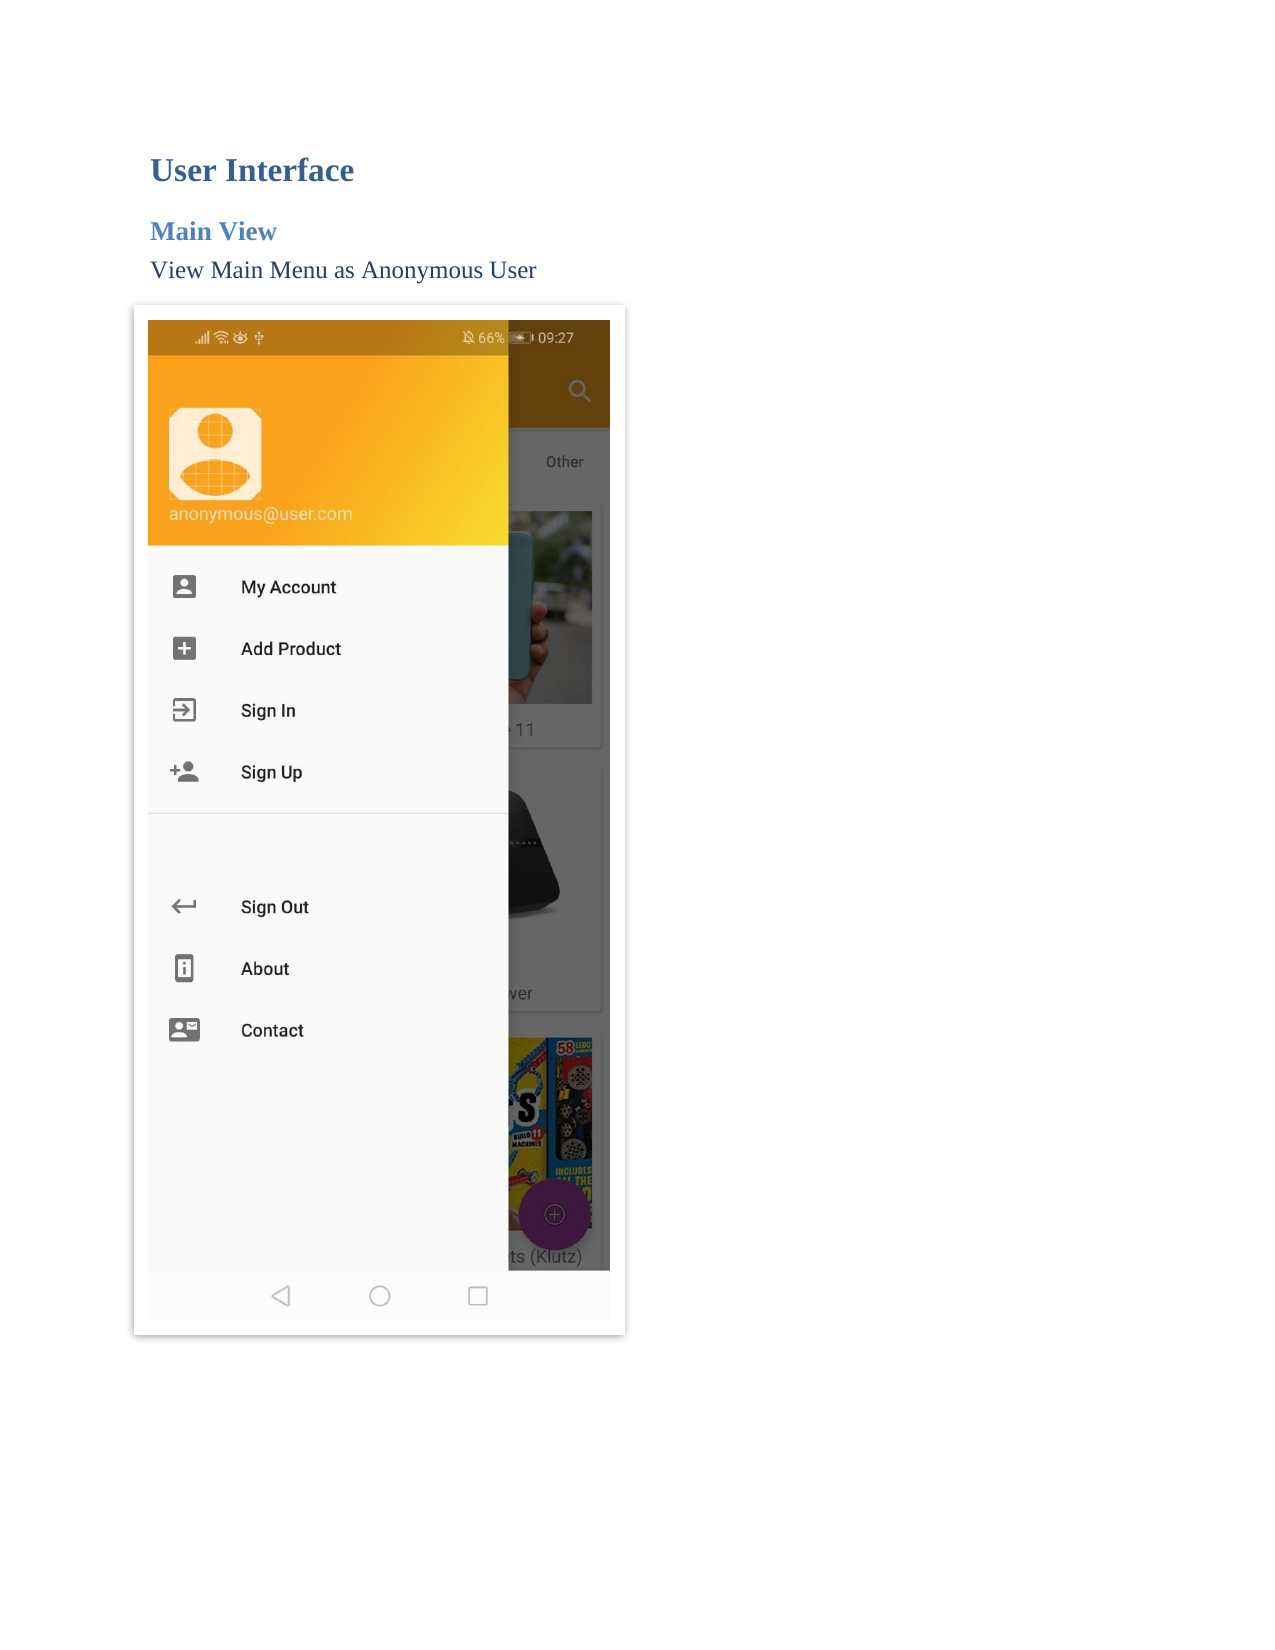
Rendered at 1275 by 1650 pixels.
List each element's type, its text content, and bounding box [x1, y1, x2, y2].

subtitle Main View [150, 215, 1125, 246]
subtitle View Main Menu as Anonymous User [150, 255, 1125, 283]
subtitle User Interface [150, 150, 1125, 188]
picture [148, 320, 610, 1320]
